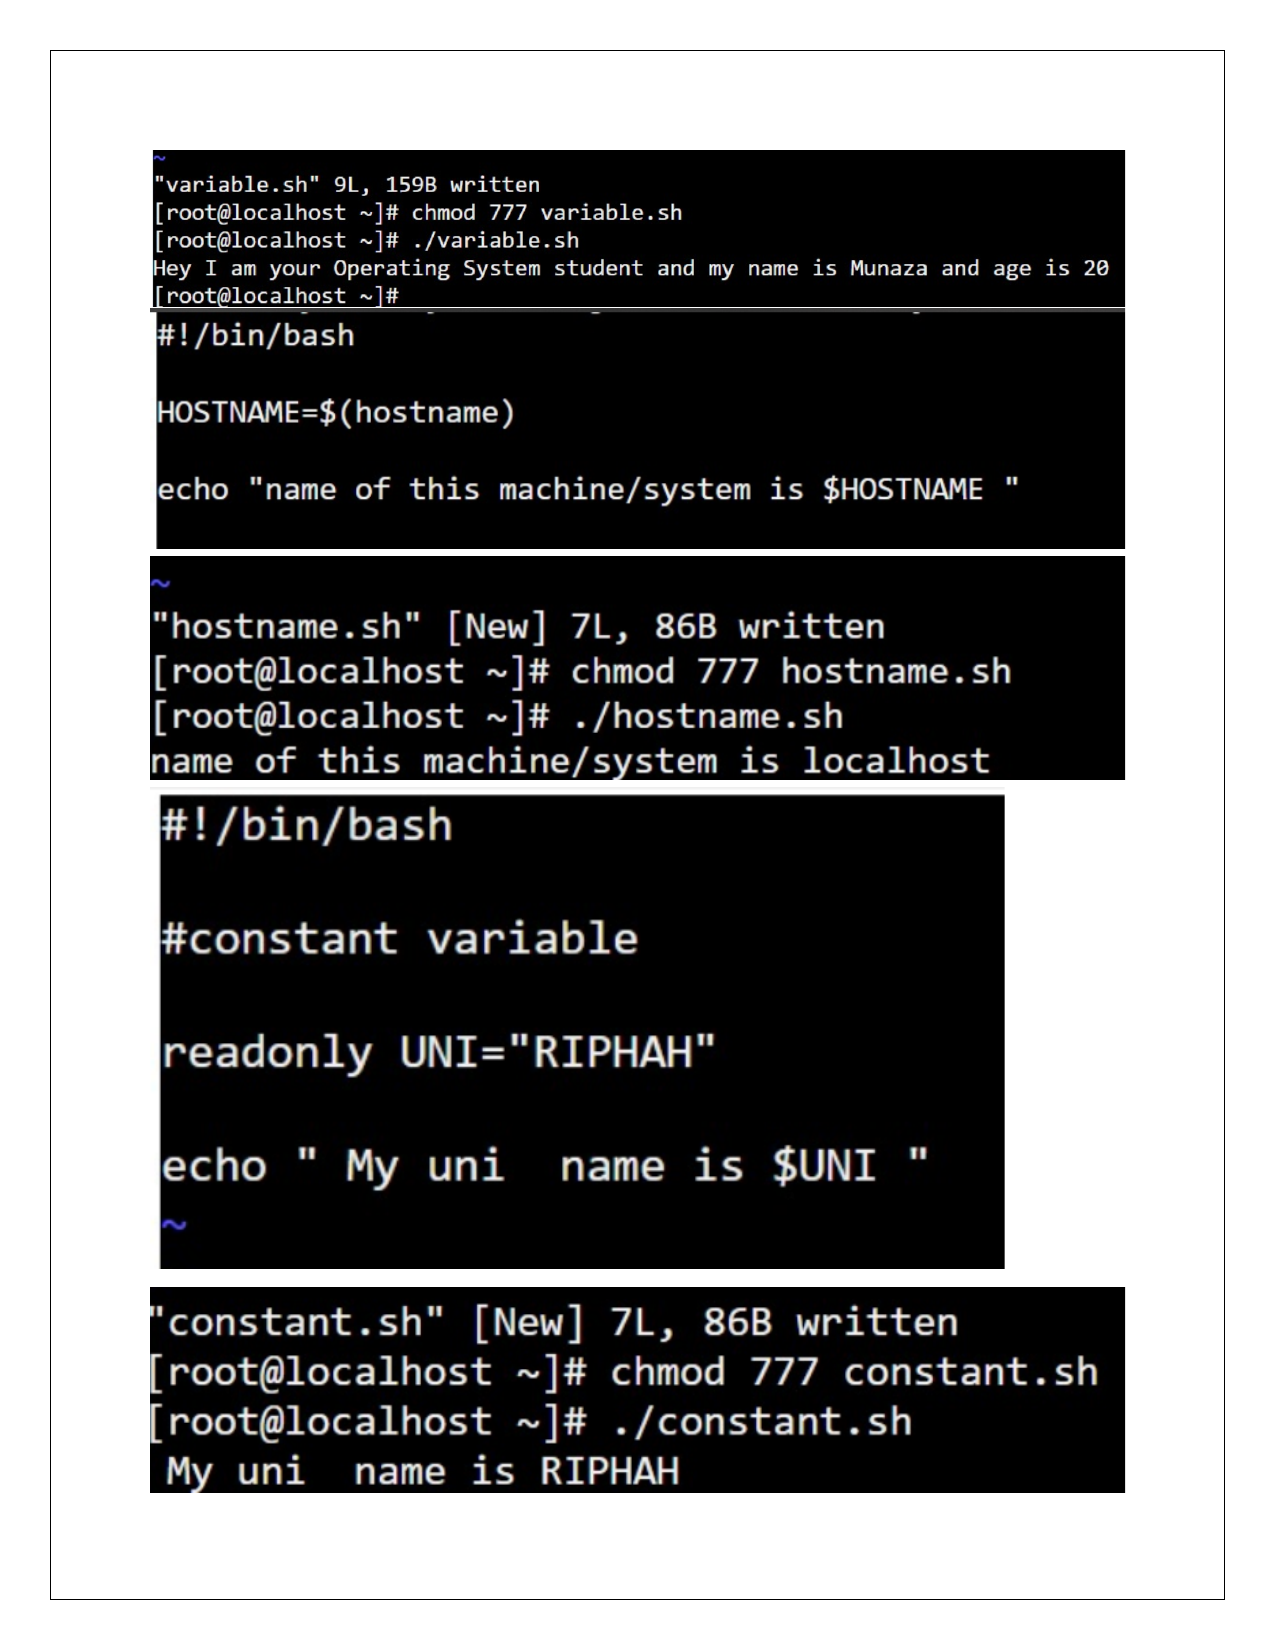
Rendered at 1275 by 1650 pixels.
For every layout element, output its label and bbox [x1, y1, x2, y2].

picture [150, 1287, 1125, 1493]
picture [150, 556, 1125, 780]
picture [150, 787, 1005, 1269]
picture [150, 150, 1125, 307]
picture [150, 308, 1125, 549]
